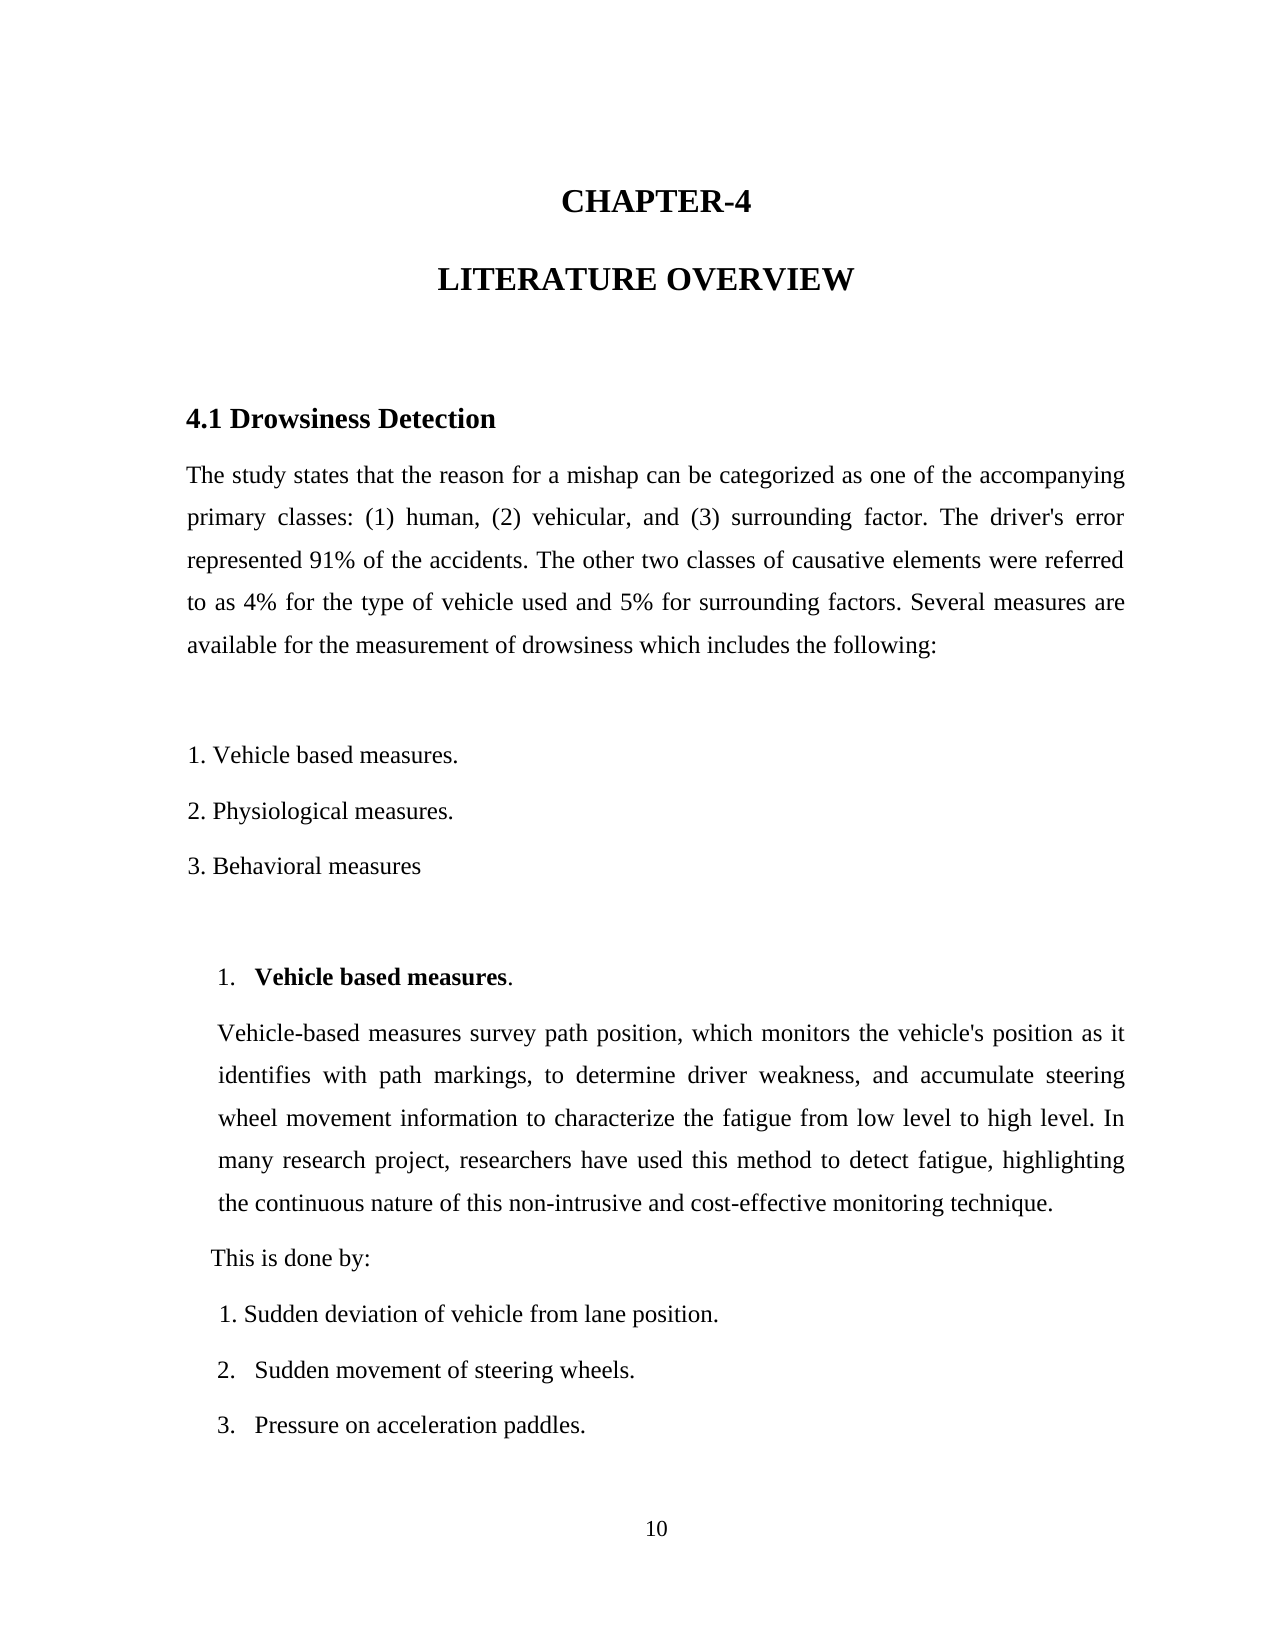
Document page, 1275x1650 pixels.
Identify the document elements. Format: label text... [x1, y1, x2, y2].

list Behavioral measures [187, 851, 1126, 880]
text Vehicle-based measures survey path position, which monitors the vehicle's position as it identifies with path markings, to determine driver weakness, and accumulate steering wheel movement information to characterize the fatigue from low level to high level. In many research project, researchers have used this method to detect fatigue, highlighting the continuous nature of this non-intrusive and cost-effective monitoring technique. [217, 1018, 1126, 1216]
list Vehicle based measures. [217, 962, 1126, 991]
subtitle 4.1 Drowsiness Detection [186, 401, 1184, 435]
text This is done by: [187, 1243, 1184, 1271]
list Sudden movement of steering wheels. [217, 1355, 1126, 1384]
subtitle LITERATURE OVERVIEW [262, 259, 1184, 297]
list Pressure on acceleration paddles. [217, 1410, 1126, 1439]
text 1. Sudden deviation of vehicle from lane position. [187, 1299, 1184, 1328]
text The study states that the reason for a mishap can be categorized as one of the accompanying primary classes: (1) human, (2) vehicular, and (3) surrounding factor. The driver's error represented 91% of the accidents. The other two classes of causative elements were referred to as 4% for the type of vehicle used and 5% for surrounding factors. Several measures are available for the measurement of drowsiness which includes the following: [186, 460, 1126, 659]
list Vehicle based measures. [187, 740, 1126, 769]
list Physiological measures. [187, 796, 1126, 824]
text CHAPTER-4 [262, 181, 1051, 219]
